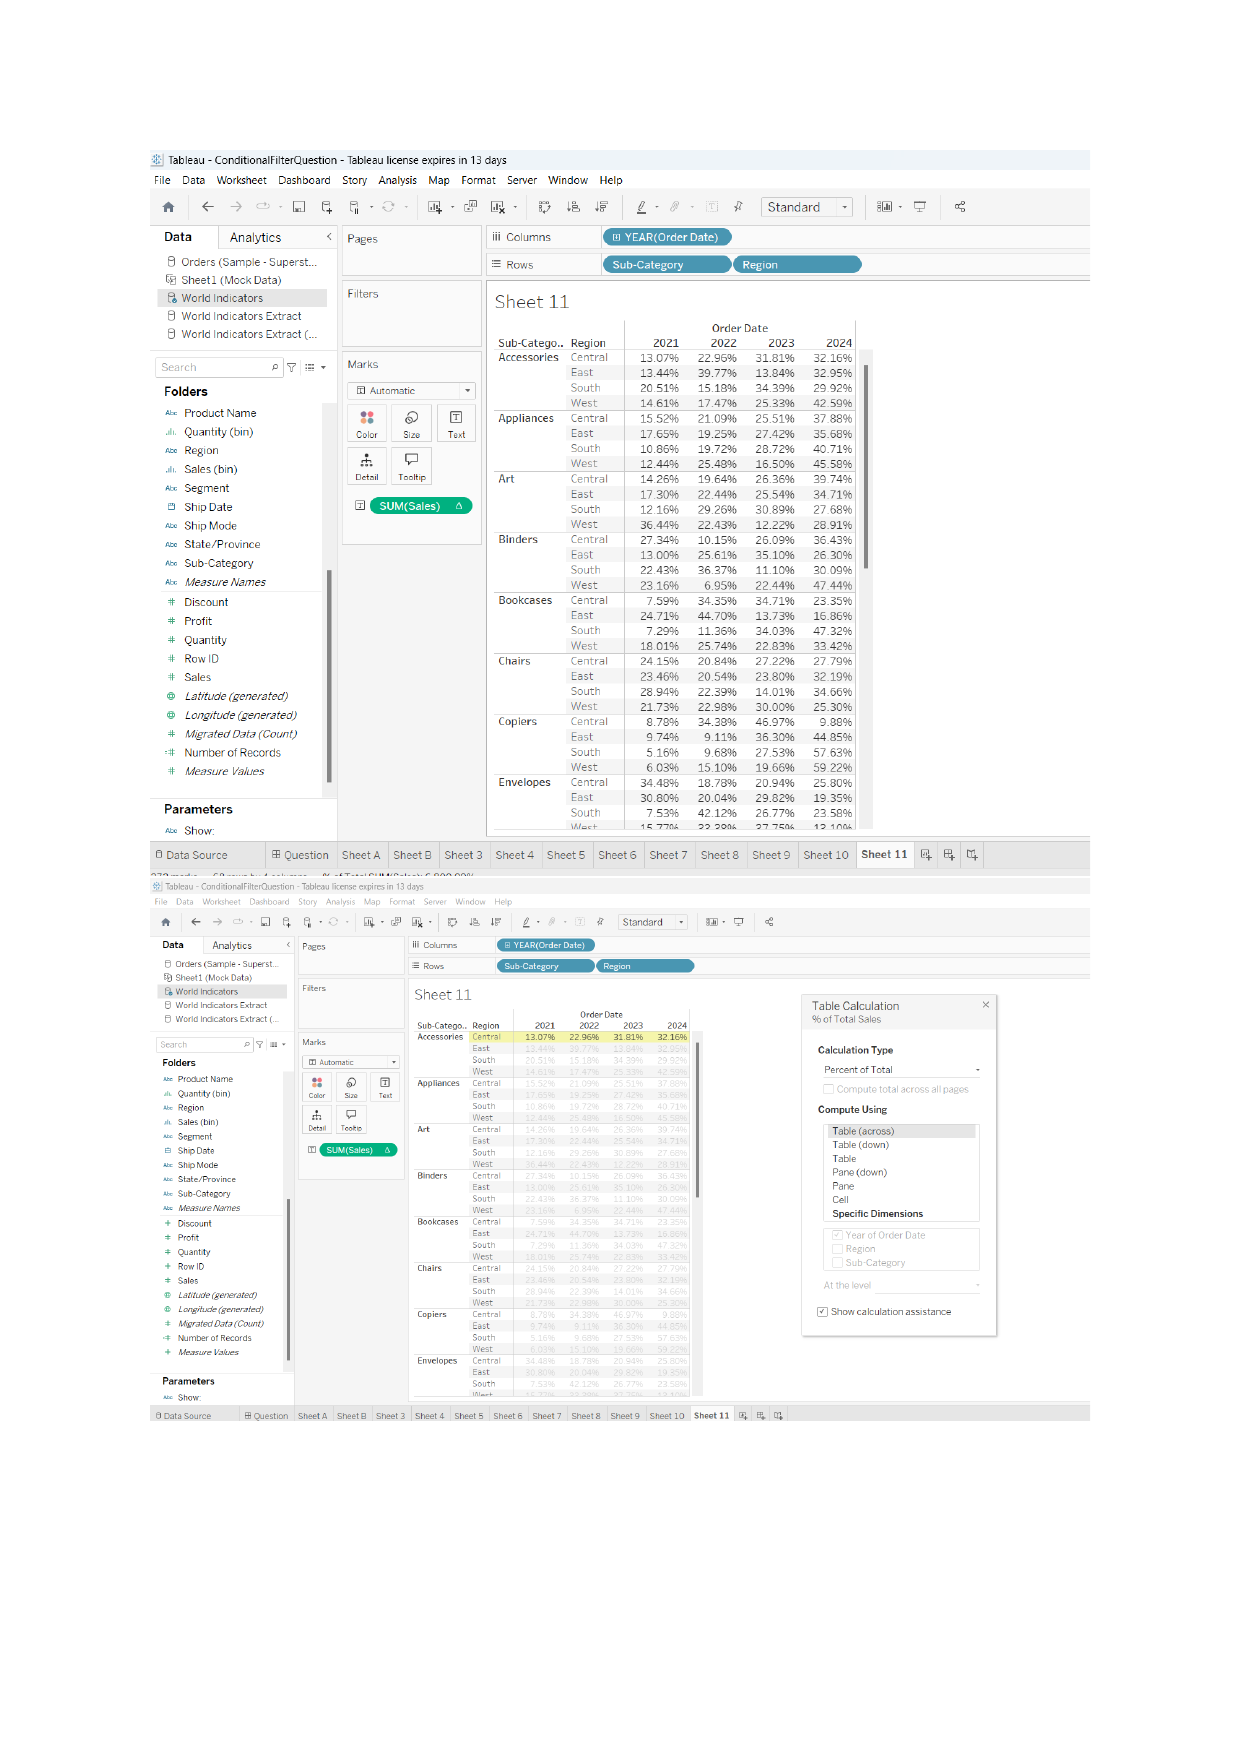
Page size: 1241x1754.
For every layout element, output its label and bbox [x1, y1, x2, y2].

picture [150, 150, 1091, 876]
picture [150, 878, 1091, 1421]
